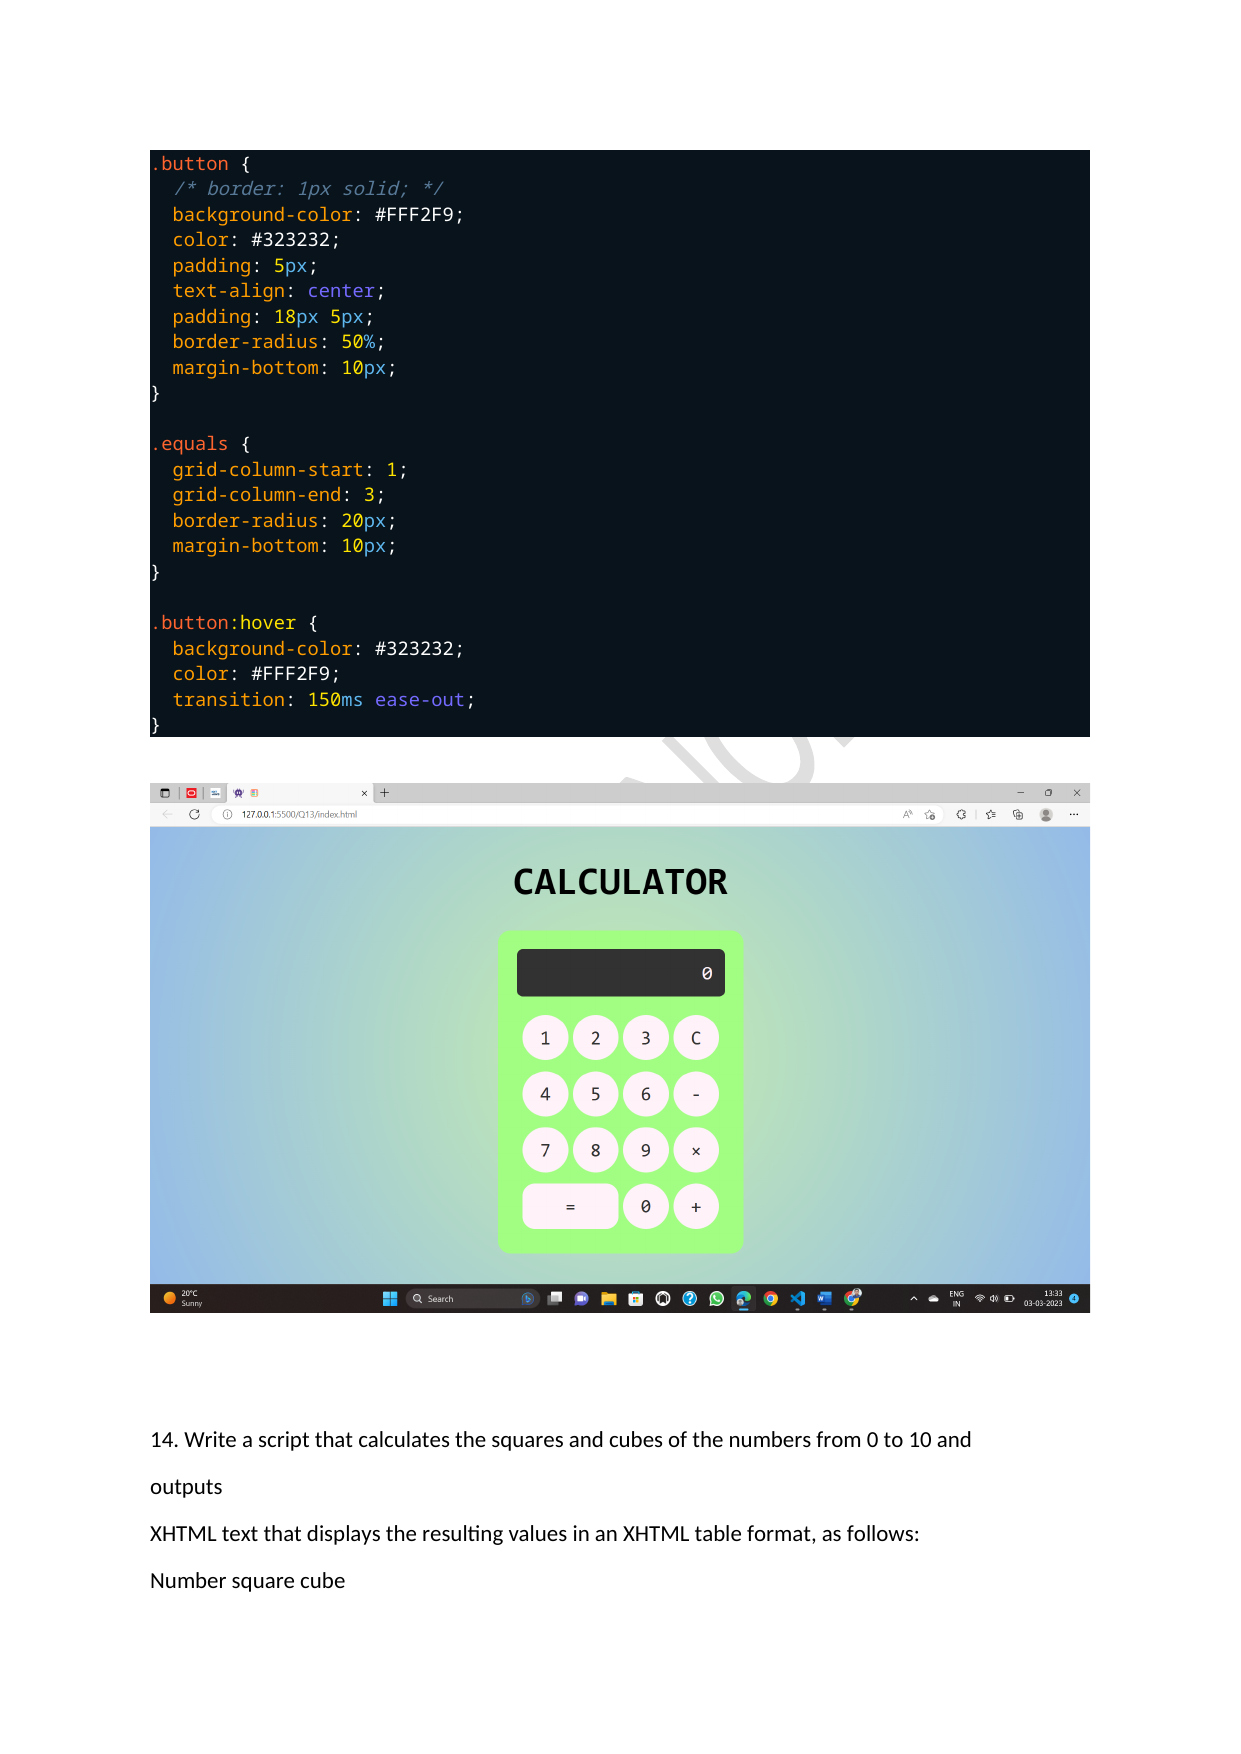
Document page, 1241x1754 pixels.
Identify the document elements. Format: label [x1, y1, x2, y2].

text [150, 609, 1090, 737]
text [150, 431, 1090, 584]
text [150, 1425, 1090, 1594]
picture [150, 783, 1091, 1313]
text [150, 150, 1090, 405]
